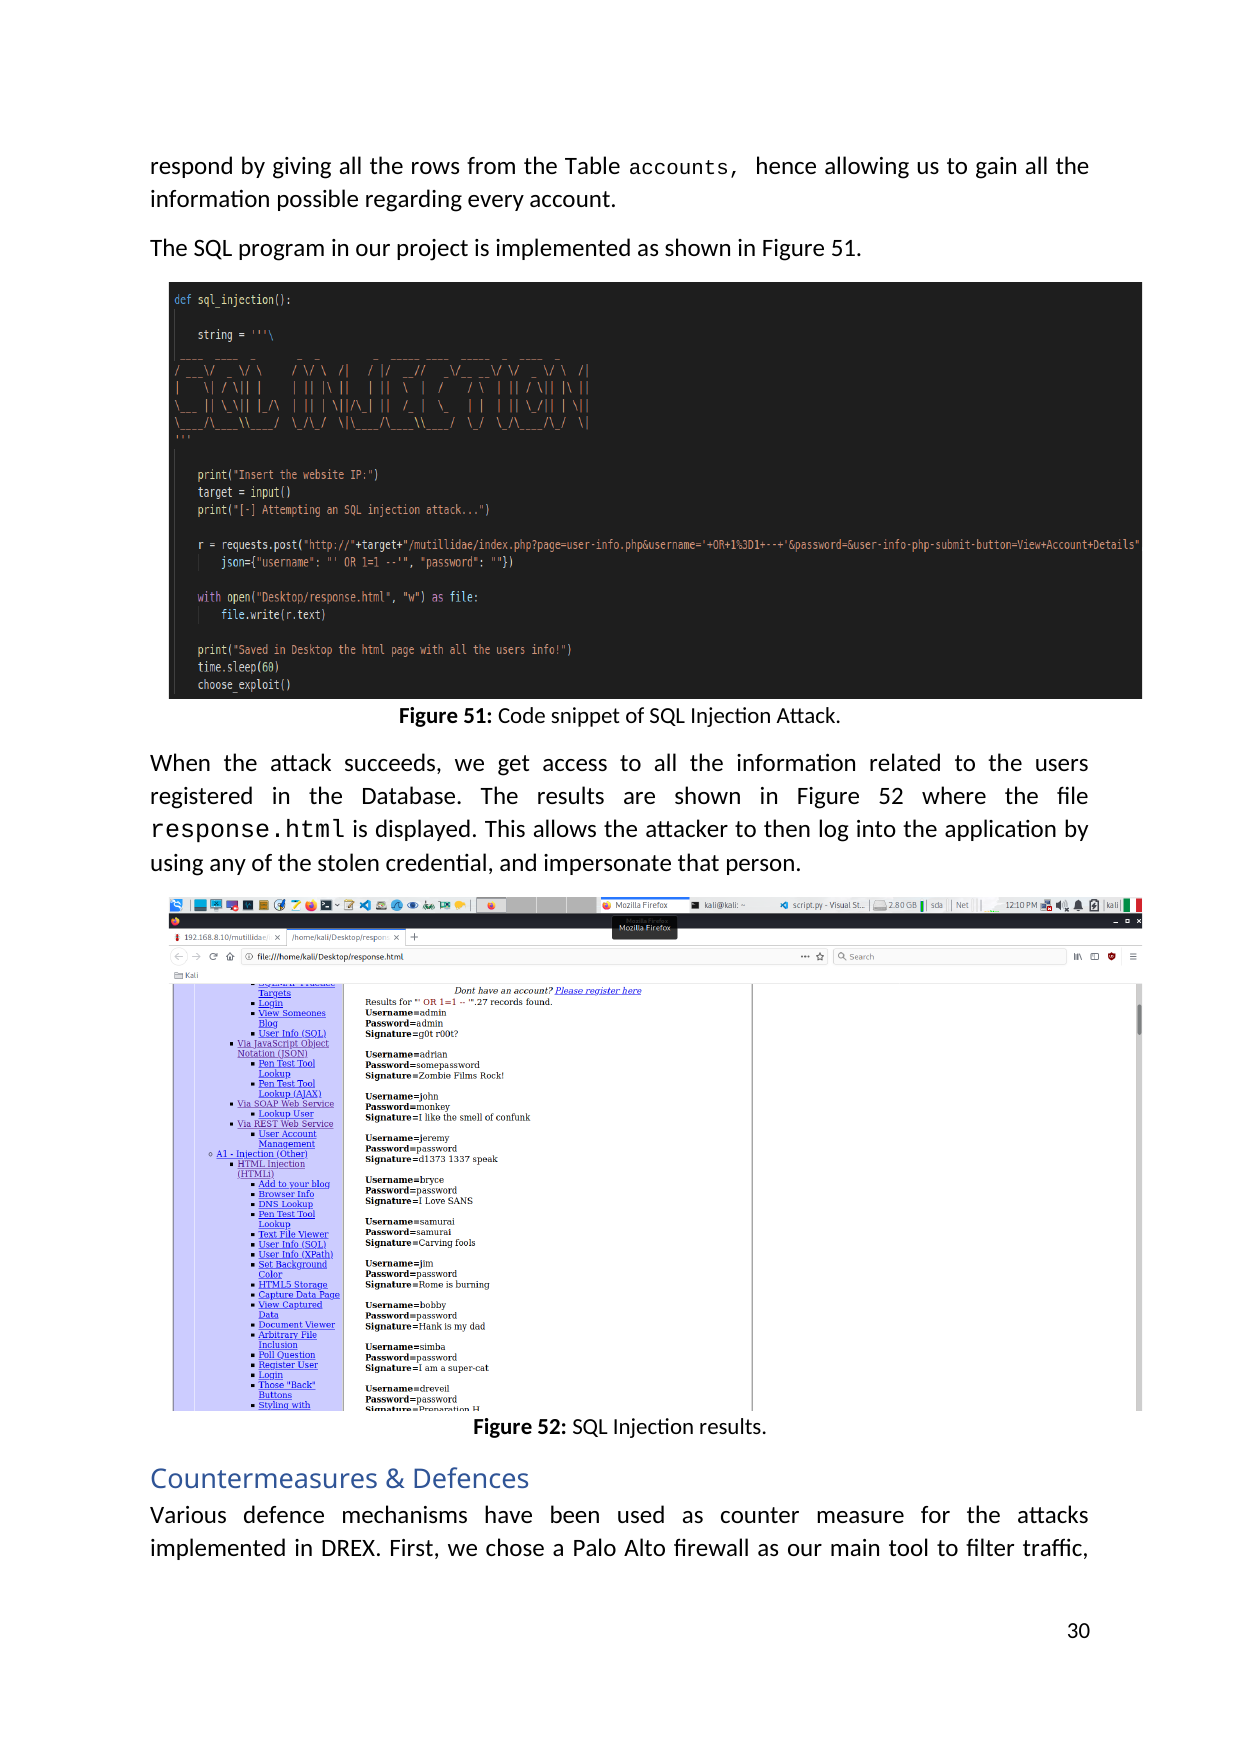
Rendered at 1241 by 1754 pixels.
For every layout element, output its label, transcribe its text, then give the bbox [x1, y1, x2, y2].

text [150, 150, 1090, 213]
subtitle Countermeasures & Defences [150, 1459, 1090, 1496]
text The SQL program in our project is implemented as shown in Figure 51. [150, 232, 1090, 263]
text Figure 51: Code snippet of SQL Injection Attack. [150, 282, 1090, 729]
text When the attack succeeds, we get access to all the information related to the users registered in the Database. The results are shown in Figure 52 where the file response.html is displayed. This allows the attacker to then log into the application by using any of the stolen credential, and impersonate that person. [150, 748, 1090, 878]
text Figure 52: SQL Injection results. [150, 897, 1090, 1440]
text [150, 1499, 1090, 1562]
